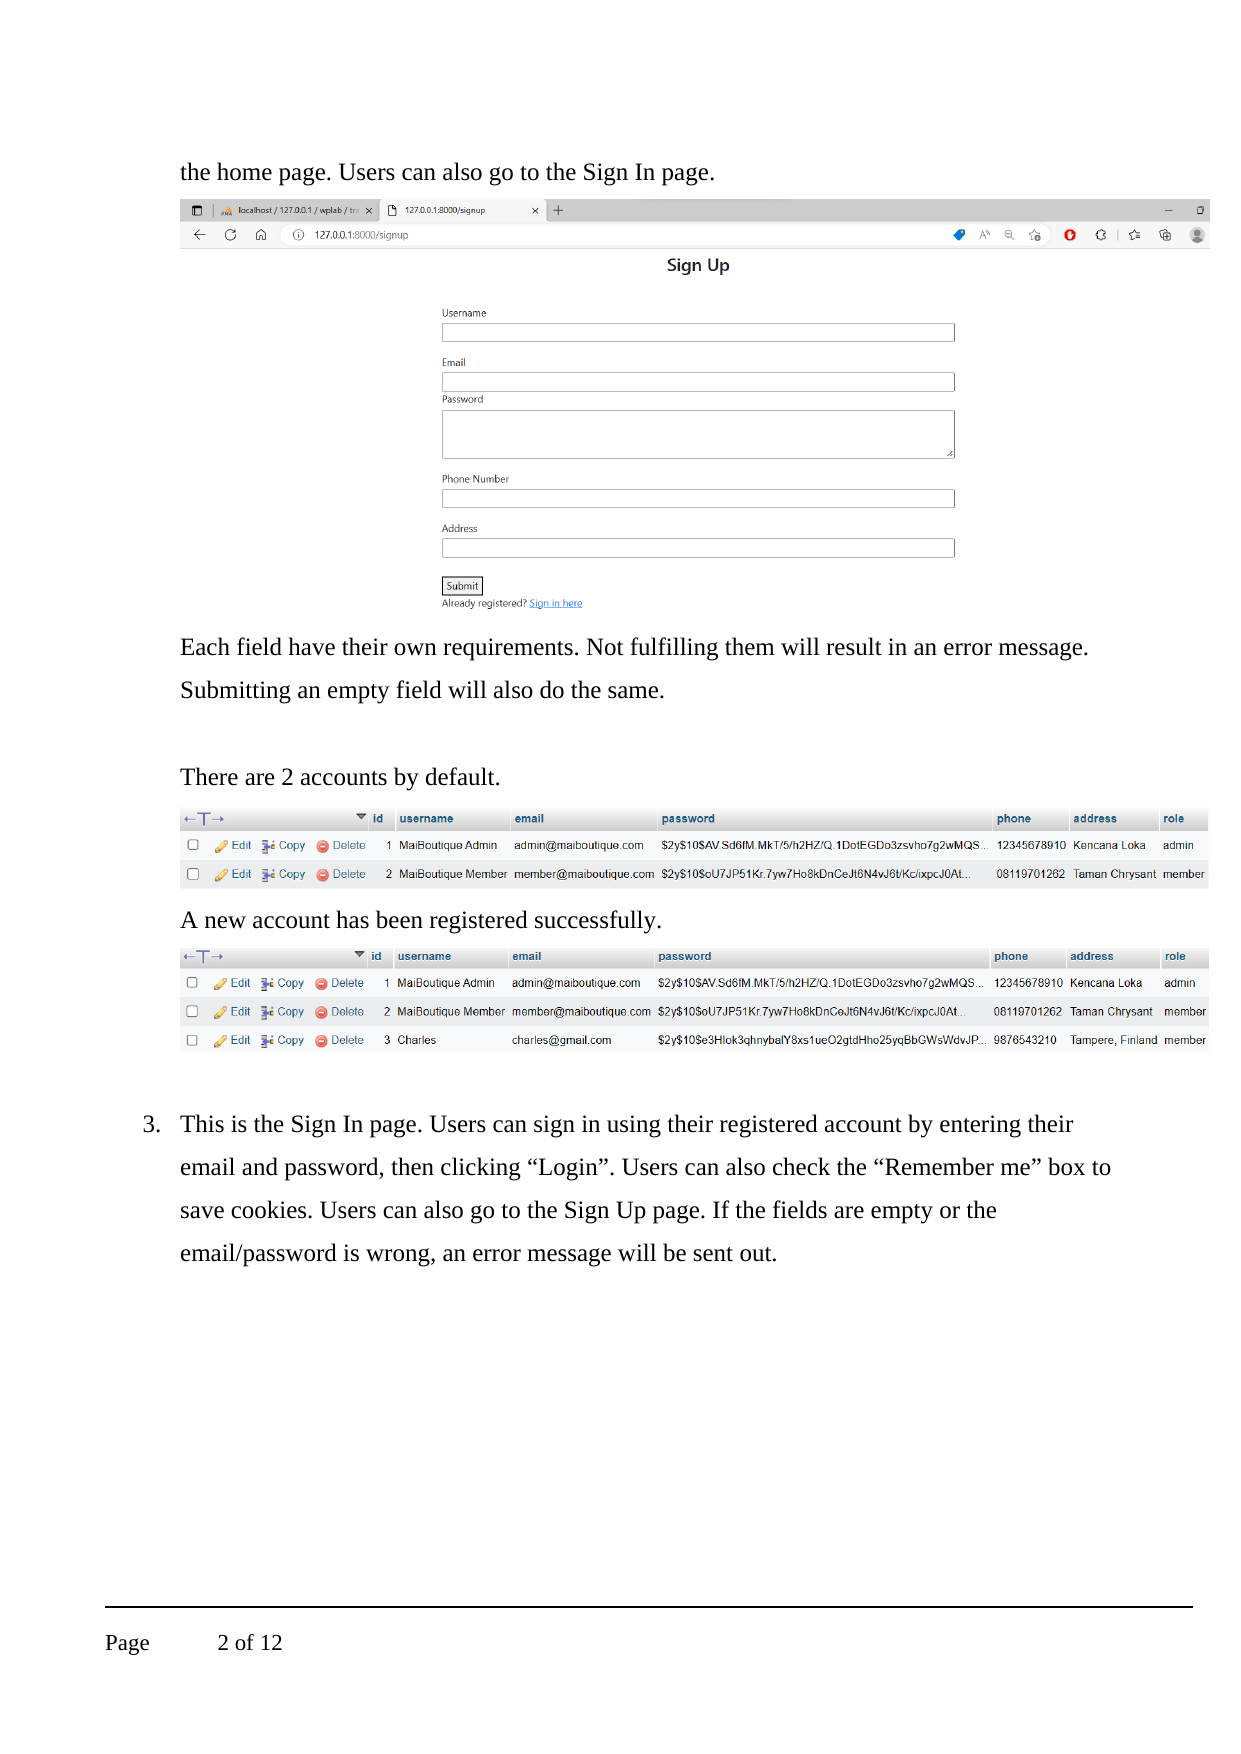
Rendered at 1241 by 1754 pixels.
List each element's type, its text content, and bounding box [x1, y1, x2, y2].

picture [180, 199, 1211, 618]
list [142, 1109, 1135, 1267]
picture [180, 804, 1211, 891]
list A new account has been registered successfully. [180, 905, 1135, 934]
list Each field have their own requirements. Not fulfilling them will result in an error message. Submitting an empty field will also do the same. [180, 632, 1135, 704]
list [142, 157, 1135, 618]
list There are 2 accounts by default. [180, 762, 1135, 790]
picture [180, 948, 1211, 1052]
